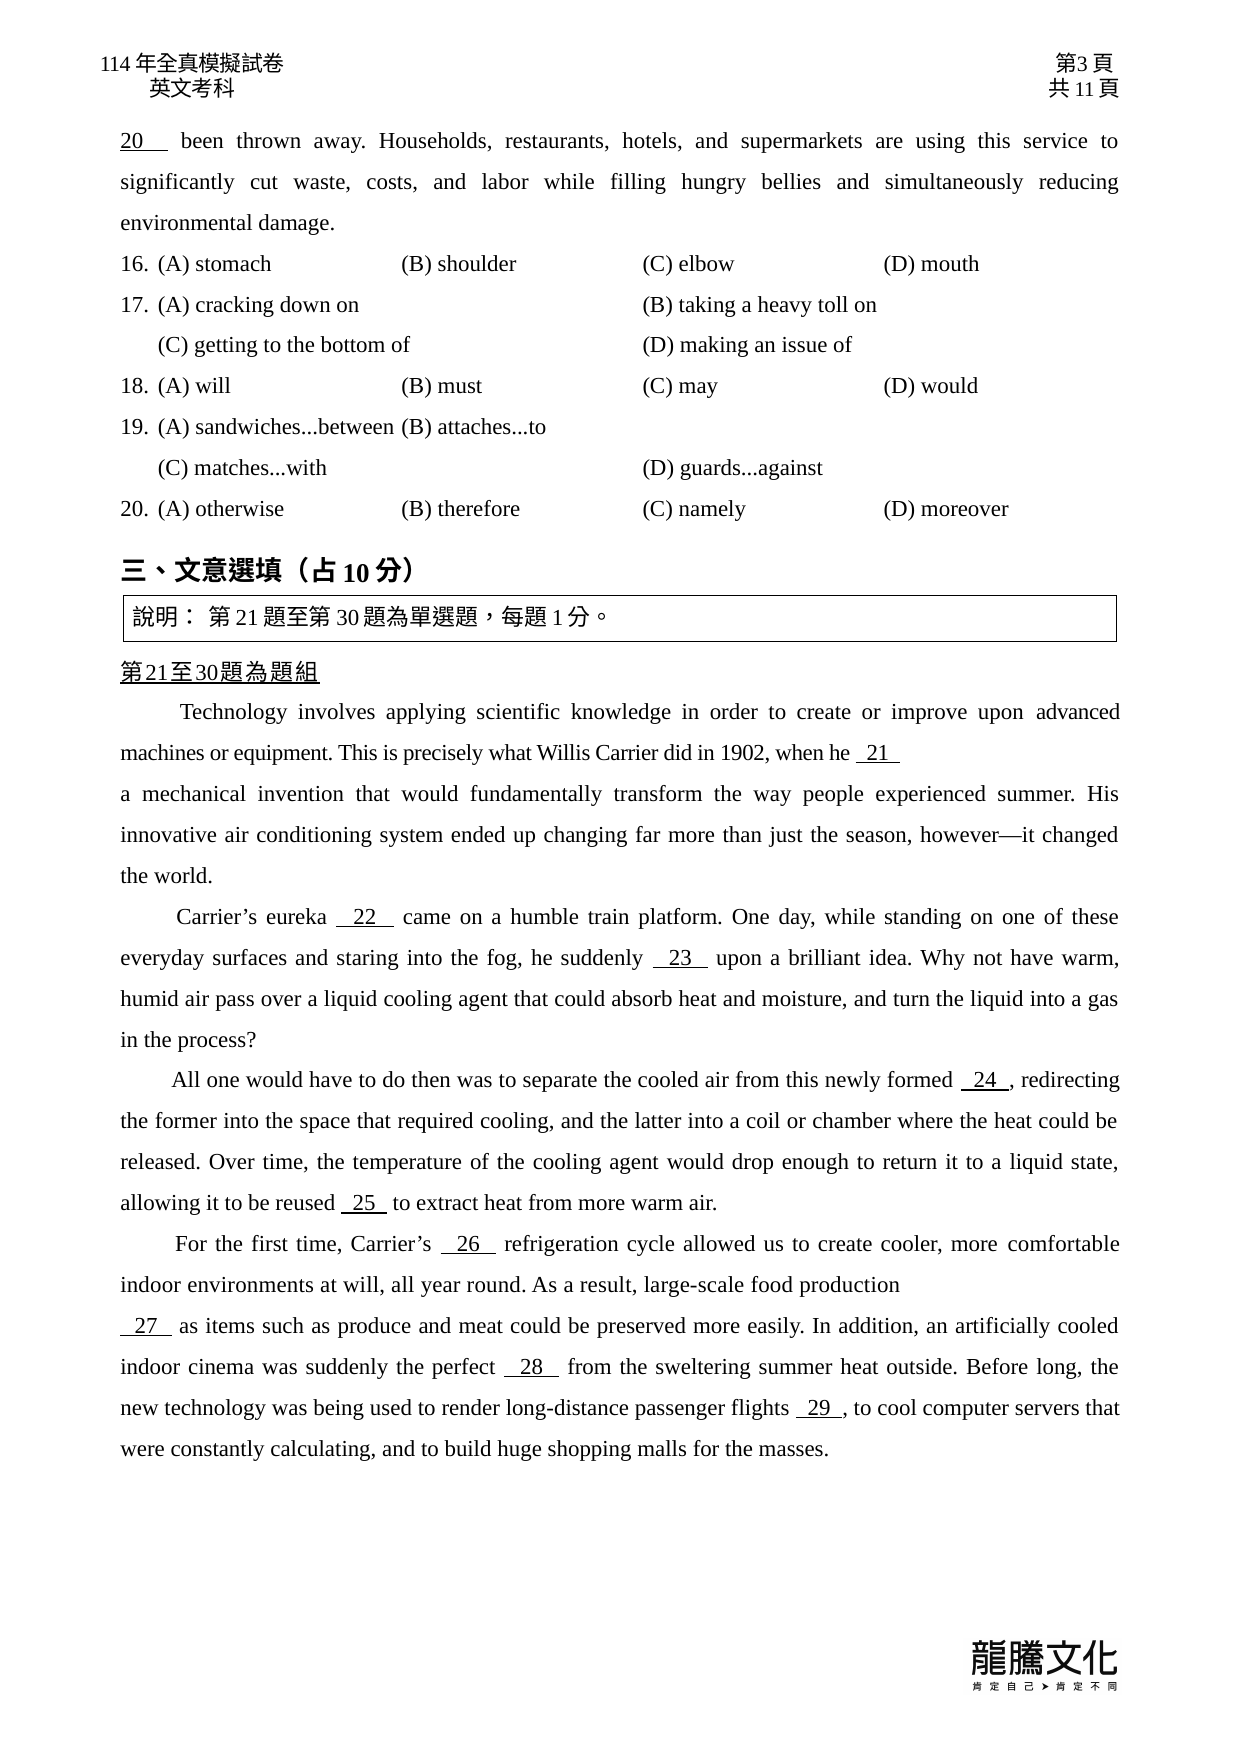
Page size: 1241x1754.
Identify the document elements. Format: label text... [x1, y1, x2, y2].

text 20. (A) otherwise (B) therefore (C) namely (D) moreover [120, 488, 1120, 529]
text 19. (A) sandwiches...between (B) attaches...to [120, 406, 1120, 447]
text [120, 119, 1120, 242]
text (C) matches...with (D) guards...against [120, 447, 1120, 488]
text 說明： 第21題至第30題為單選題，每題1分。 [124, 596, 1116, 641]
text 三、文意選填（占10分） [120, 549, 1120, 589]
text 16. (A) stomach (B) shoulder (C) elbow (D) mouth [120, 242, 1120, 283]
text 第21至30題為題組 [120, 650, 1120, 691]
text Carrier’s eureka 22 came on a humble train platform. One day, while standing on one of these everyday surfaces and staring into the fog, he suddenly 23 upon a brilliant idea. Why not have warm, humid air pass over a liquid cooling agent that could absorb heat and moisture, and turn the liquid into a gas in the process? [120, 896, 1120, 1059]
picture [962, 1638, 1123, 1695]
text 17. (A) cracking down on (B) taking a heavy toll on [120, 283, 1120, 324]
text All one would have to do then was to separate the cooled air from this newly formed 24 , redirecting the former into the space that required cooling, and the latter into a coil or chamber where the heat could be released. Over time, the temperature of the cooling agent would drop enough to return it to a liquid state, allowing it to be reused 25 to extract heat from more warm air. [120, 1059, 1120, 1223]
text For the first time, Carrier’s 26 refrigeration cycle allowed us to create cooler, more comfortable indoor environments at will, all year round. As a result, large-scale food production 27 as items such as produce and meat could be preserved more easily. In addition, an artificially cooled indoor cinema was suddenly the perfect 28 from the sweltering summer heat outside. Before long, the new technology was being used to render long-distance passenger flights 29 , to cool computer servers that were constantly calculating, and to build huge shopping malls for the masses. [120, 1223, 1120, 1469]
text (C) getting to the bottom of (D) making an issue of [120, 324, 1120, 365]
text Technology involves applying scientific knowledge in order to create or improve upon advanced machines or equipment. This is precisely what Willis Carrier did in 1902, when he 21 a mechanical invention that would fundamentally transform the way people experienced summer. His innovative air conditioning system ended up changing far more than just the season, however—it changed the world. [120, 691, 1120, 896]
text 18. (A) will (B) must (C) may (D) would [120, 365, 1120, 406]
